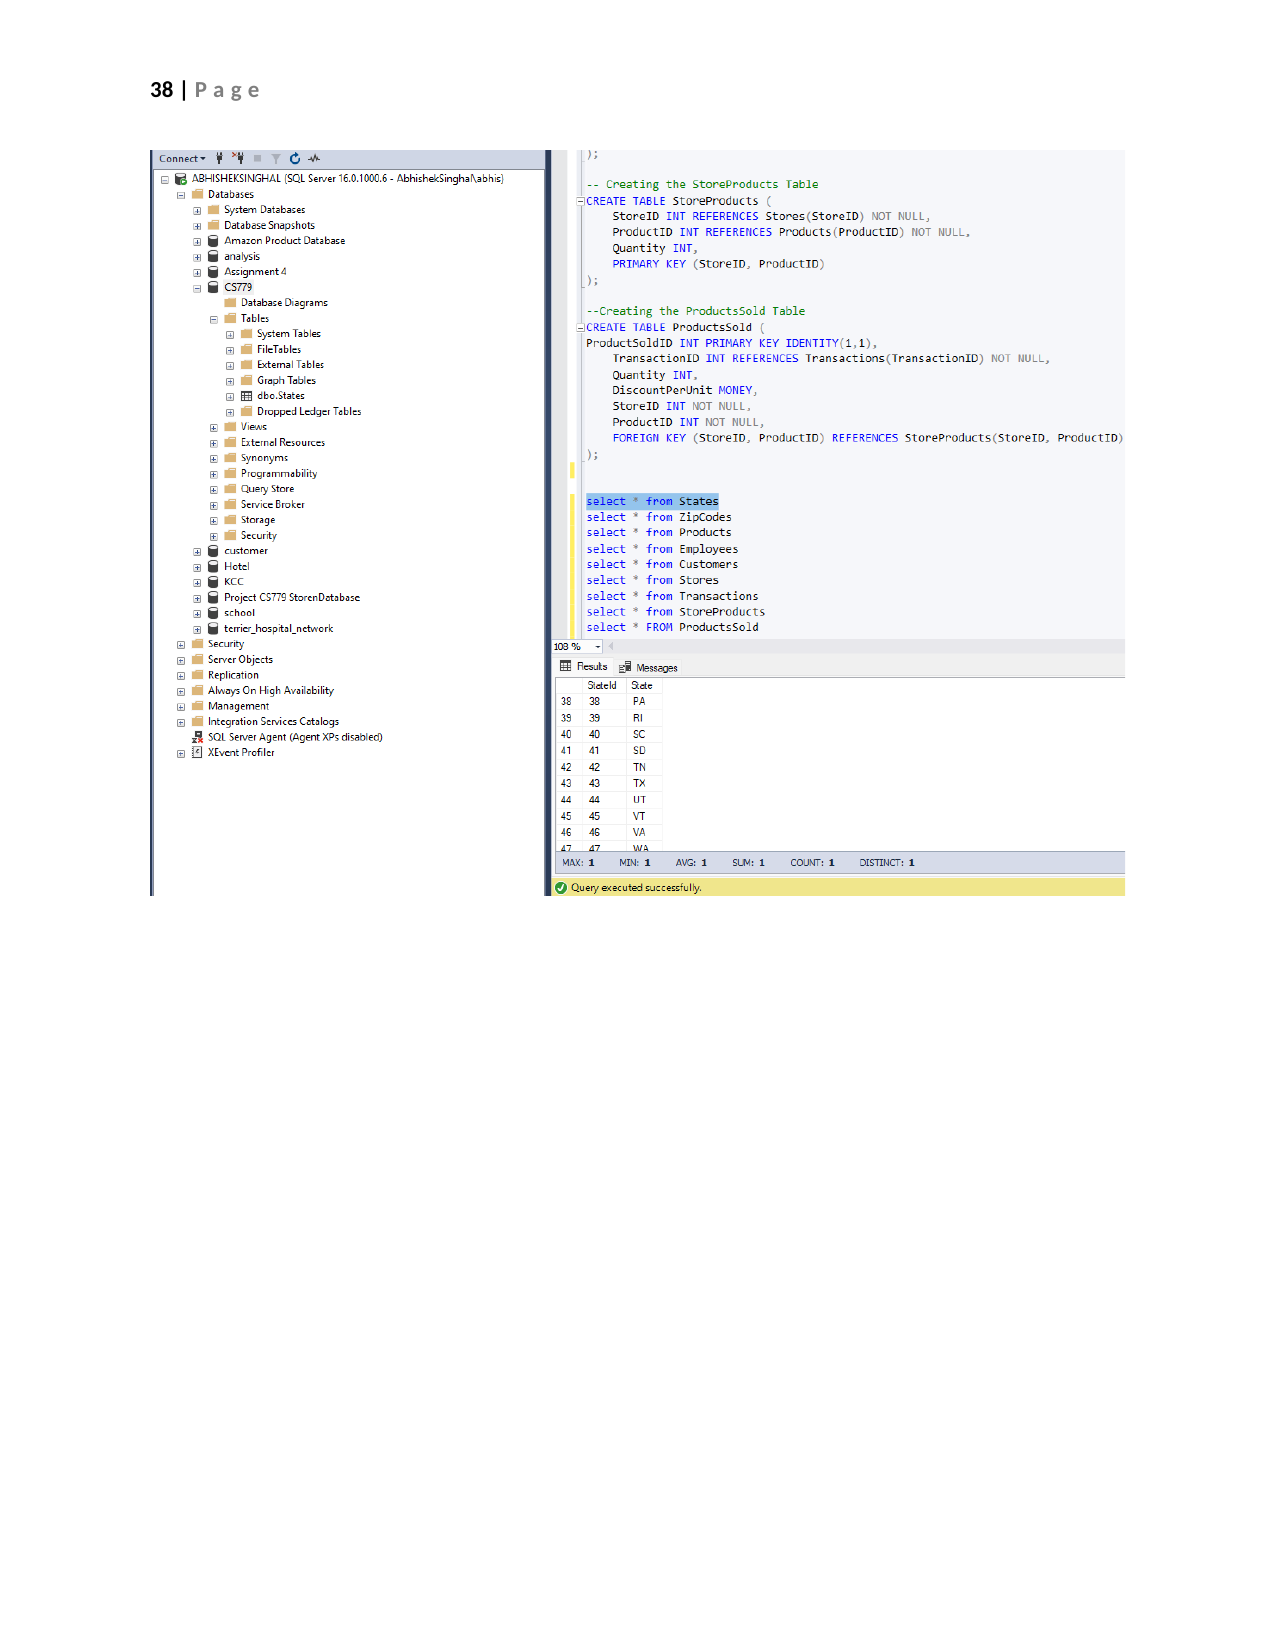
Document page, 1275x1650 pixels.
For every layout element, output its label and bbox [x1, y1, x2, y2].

picture [150, 150, 1125, 896]
